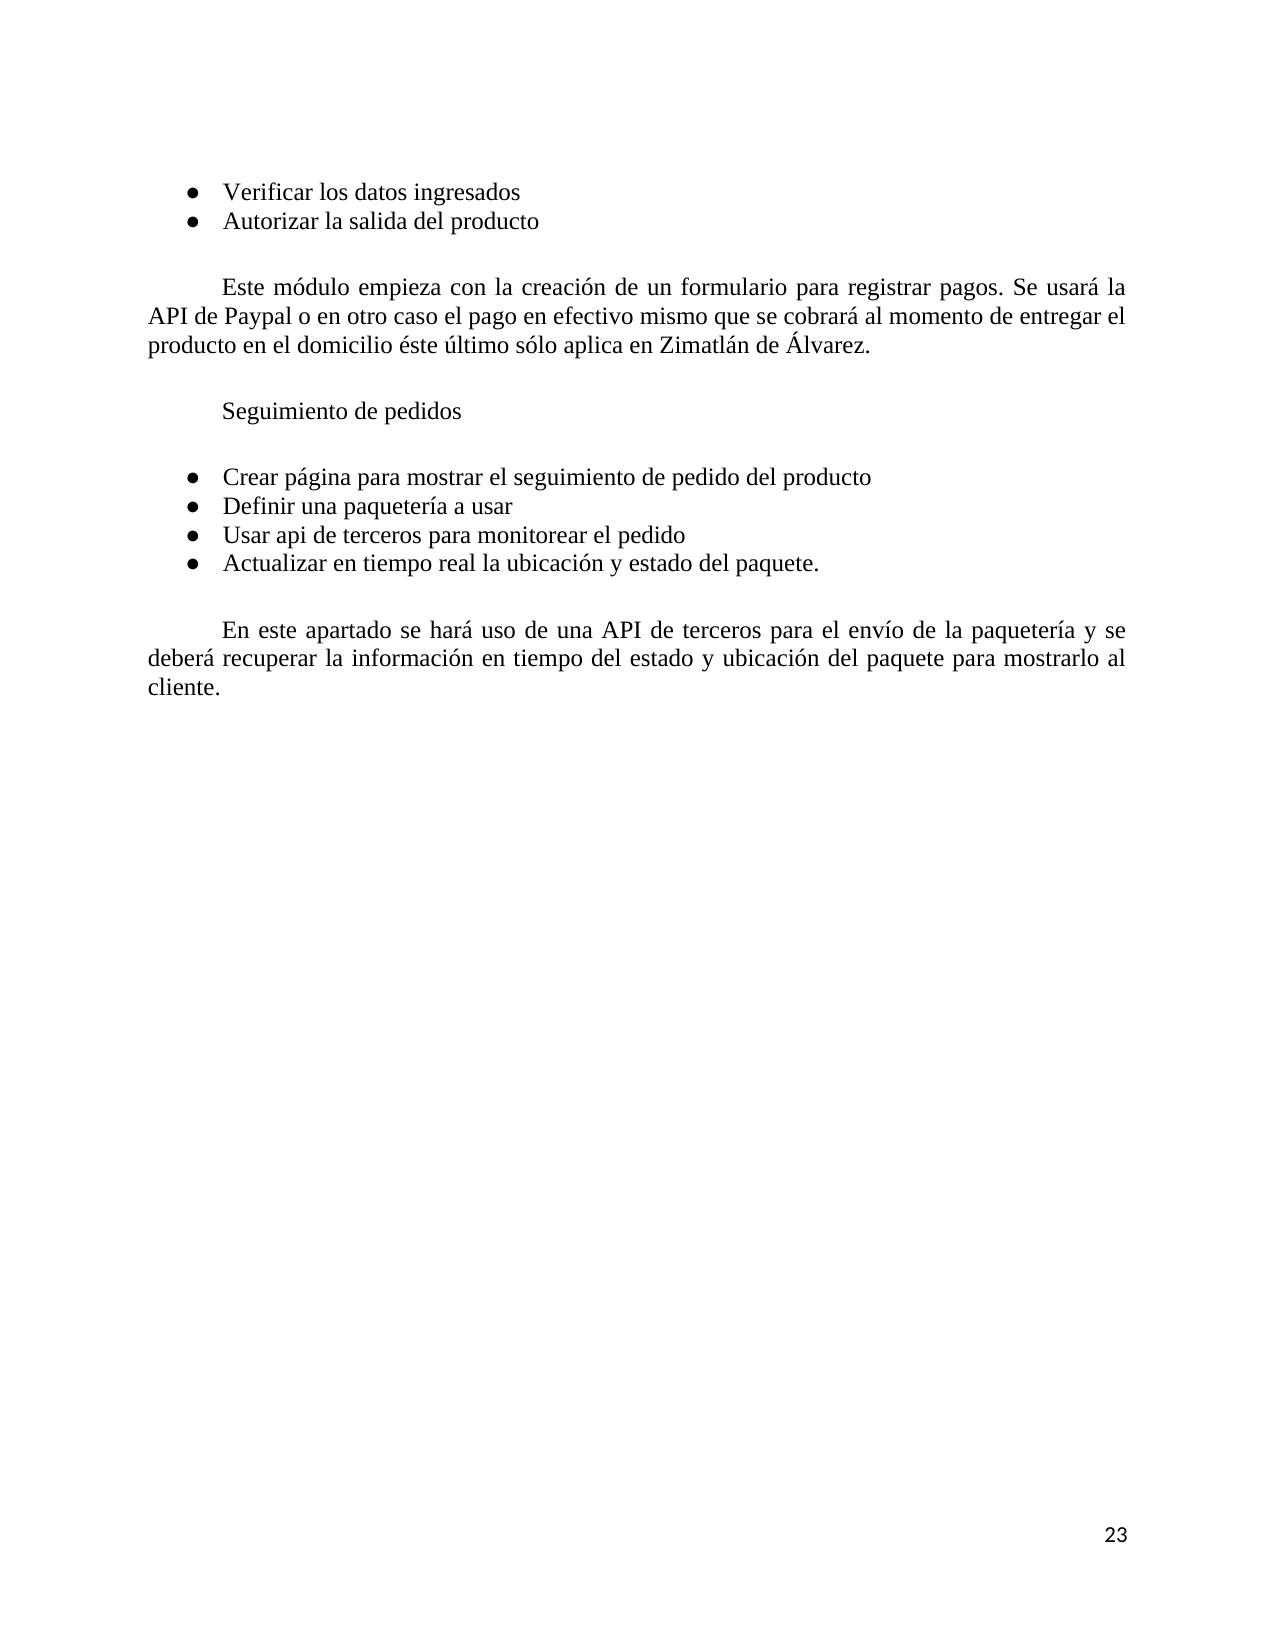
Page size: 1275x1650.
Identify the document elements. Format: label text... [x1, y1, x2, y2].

list Definir una paquetería a usar [185, 491, 1127, 520]
list Crear página para mostrar el seguimiento de pedido del producto [185, 462, 1127, 491]
text Este módulo empieza con la creación de un formulario para registrar pagos. Se usará la API de Paypal o en otro caso el pago en efectivo mismo que se cobrará al momento de entregar el producto en el domicilio éste último sólo aplica en Zimatlán de Álvarez. [148, 272, 1127, 358]
text Seguimiento de pedidos [148, 396, 1127, 425]
list Verificar los datos ingresados [185, 177, 1127, 206]
list Usar api de terceros para monitorear el pedido [185, 520, 1127, 548]
list Autorizar la salida del producto [185, 206, 1127, 235]
text En este apartado se hará uso de una API de terceros para el envío de la paquetería y se deberá recuperar la información en tiempo del estado y ubicación del paquete para mostrarlo al cliente. [148, 615, 1127, 701]
list Actualizar en tiempo real la ubicación y estado del paquete. [185, 548, 1127, 577]
